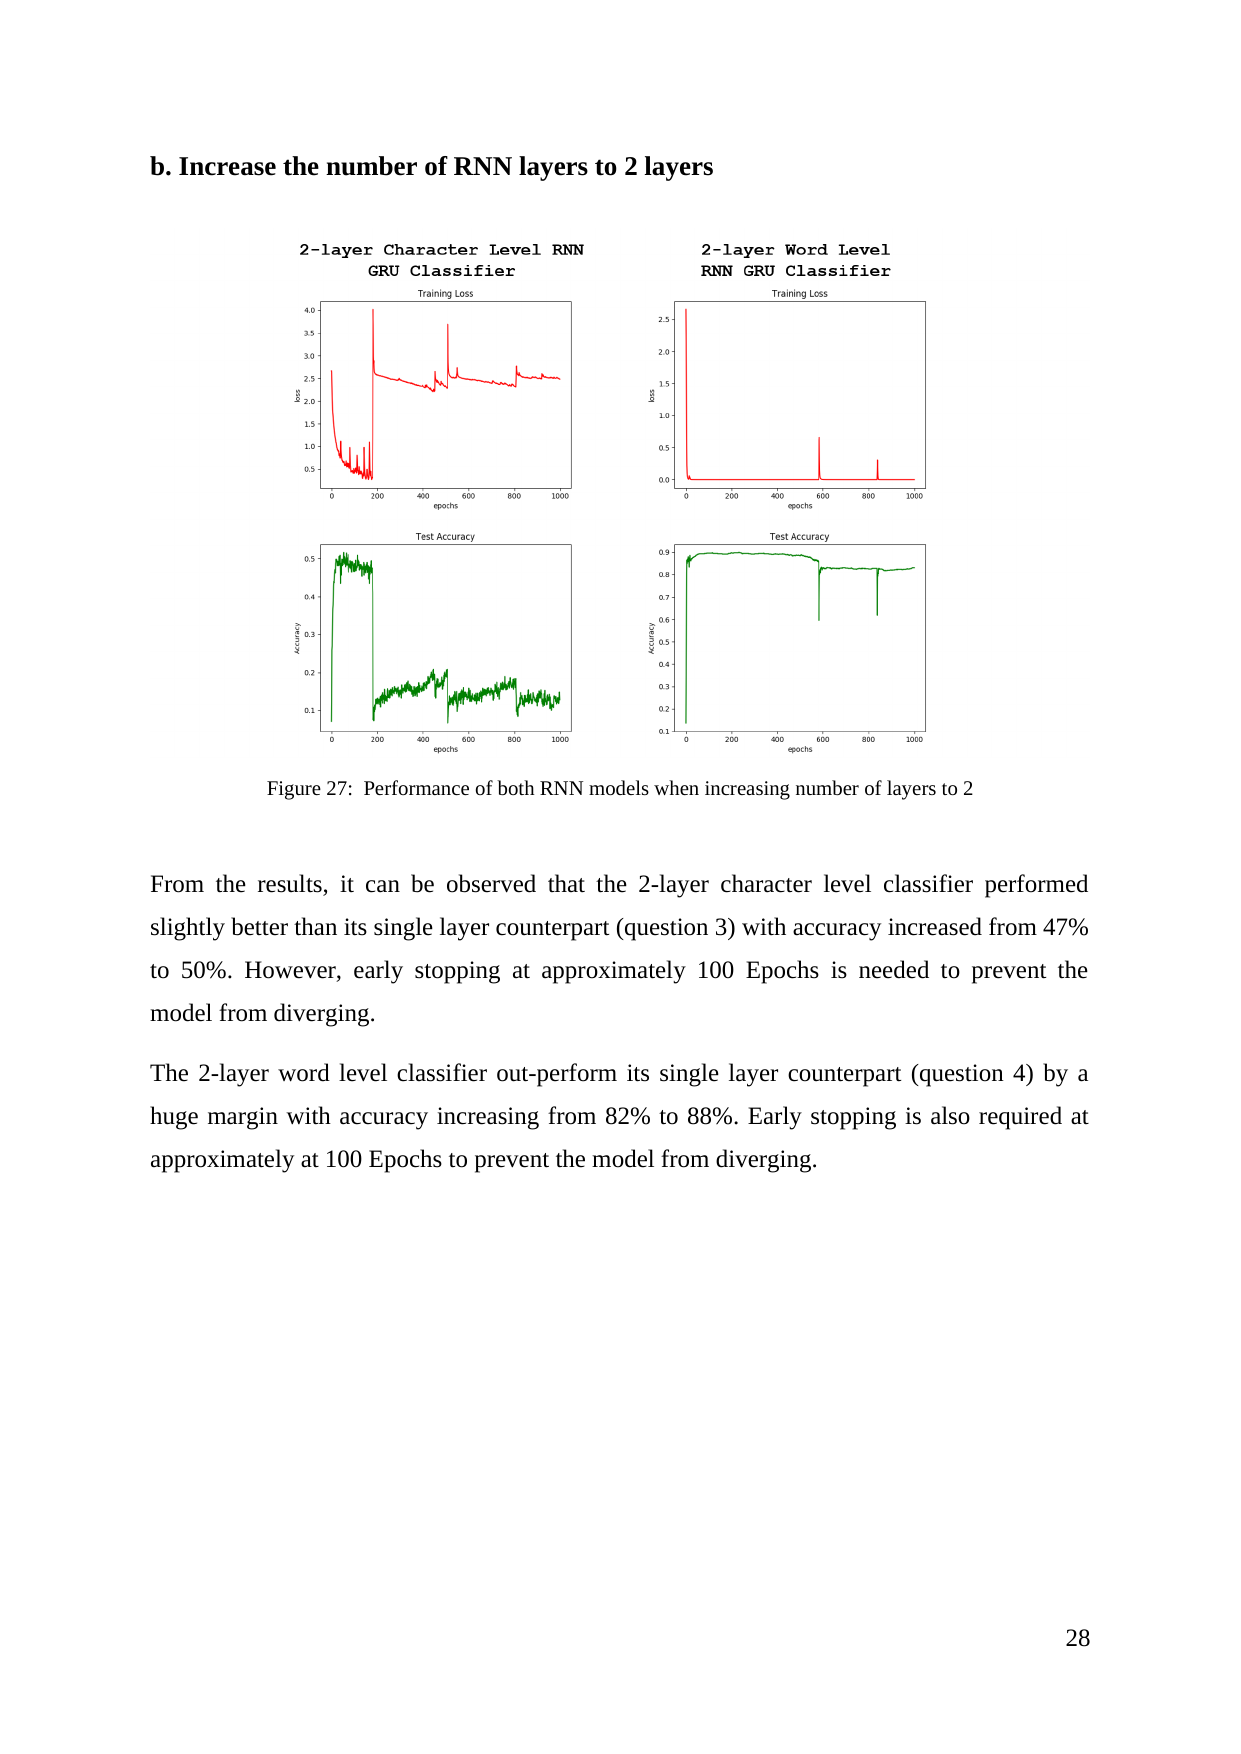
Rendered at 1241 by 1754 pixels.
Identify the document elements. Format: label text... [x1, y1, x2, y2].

subtitle b. Increase the number of RNN layers to 2 layers [150, 150, 1090, 181]
text From the results, it can be observed that the 2-layer character level classifier performed slightly better than its single layer counterpart (question 3) with accuracy increased from 47% to 50%. However, early stopping at approximately 100 Epochs is needed to prevent the model from diverging. [150, 869, 1090, 1027]
text The 2-layer word level classifier out-perform its single layer counterpart (question 4) by a huge margin with accuracy increasing from 82% to 88%. Early stopping is also required at approximately at 100 Epochs to prevent the model from diverging. [150, 1058, 1090, 1173]
picture [150, 228, 1091, 758]
